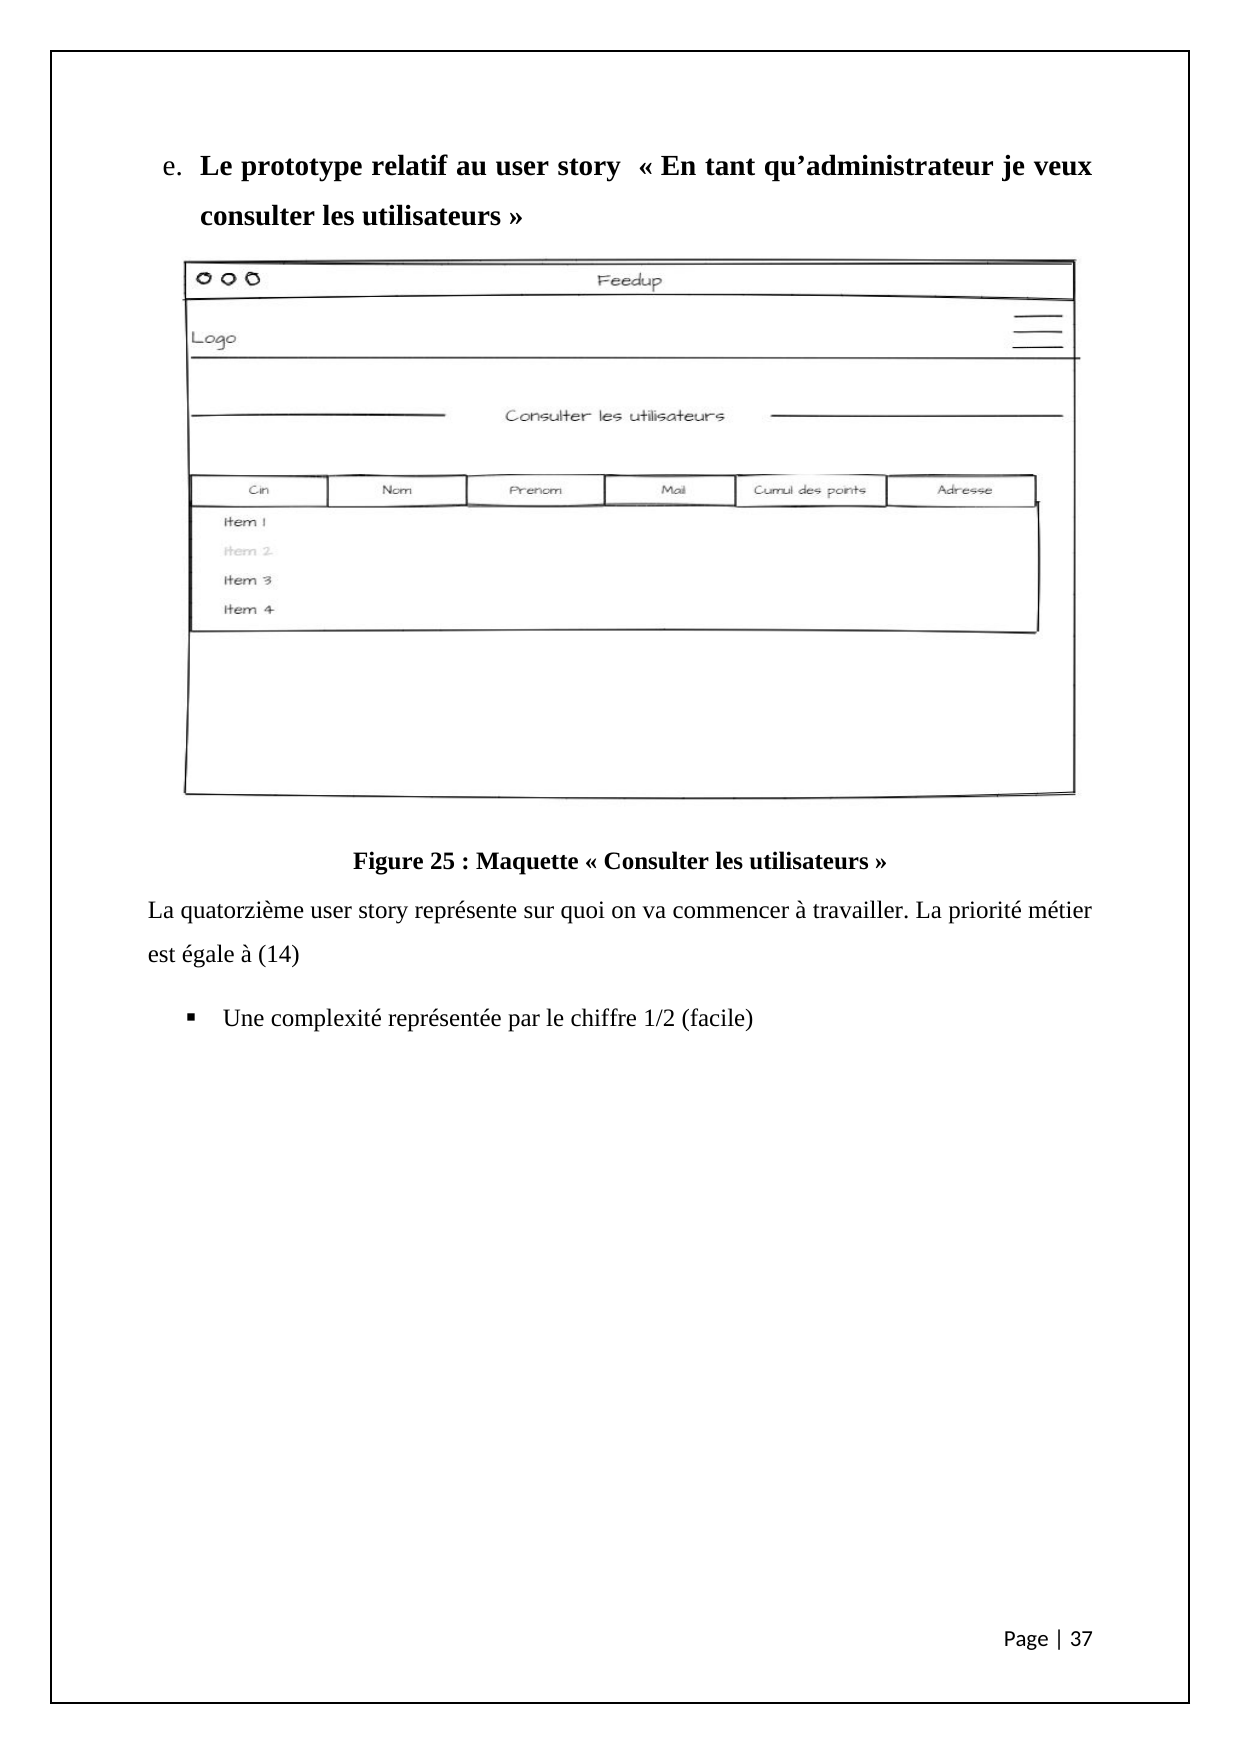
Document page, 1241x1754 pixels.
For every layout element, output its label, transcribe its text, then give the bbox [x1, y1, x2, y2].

text Figure 25 : Maquette « Consulter les utilisateurs » [148, 846, 1093, 875]
picture [162, 248, 1107, 816]
text La quatorzième user story représente sur quoi on va commencer à travailler. La priorité métier est égale à (14) [148, 896, 1093, 967]
list Une complexité représentée par le chiffre 1/2 (facile) [185, 1003, 1093, 1031]
subtitle Le prototype relatif au user story « En tant qu’administrateur je veux consulter les utilisateurs » [162, 148, 1093, 231]
